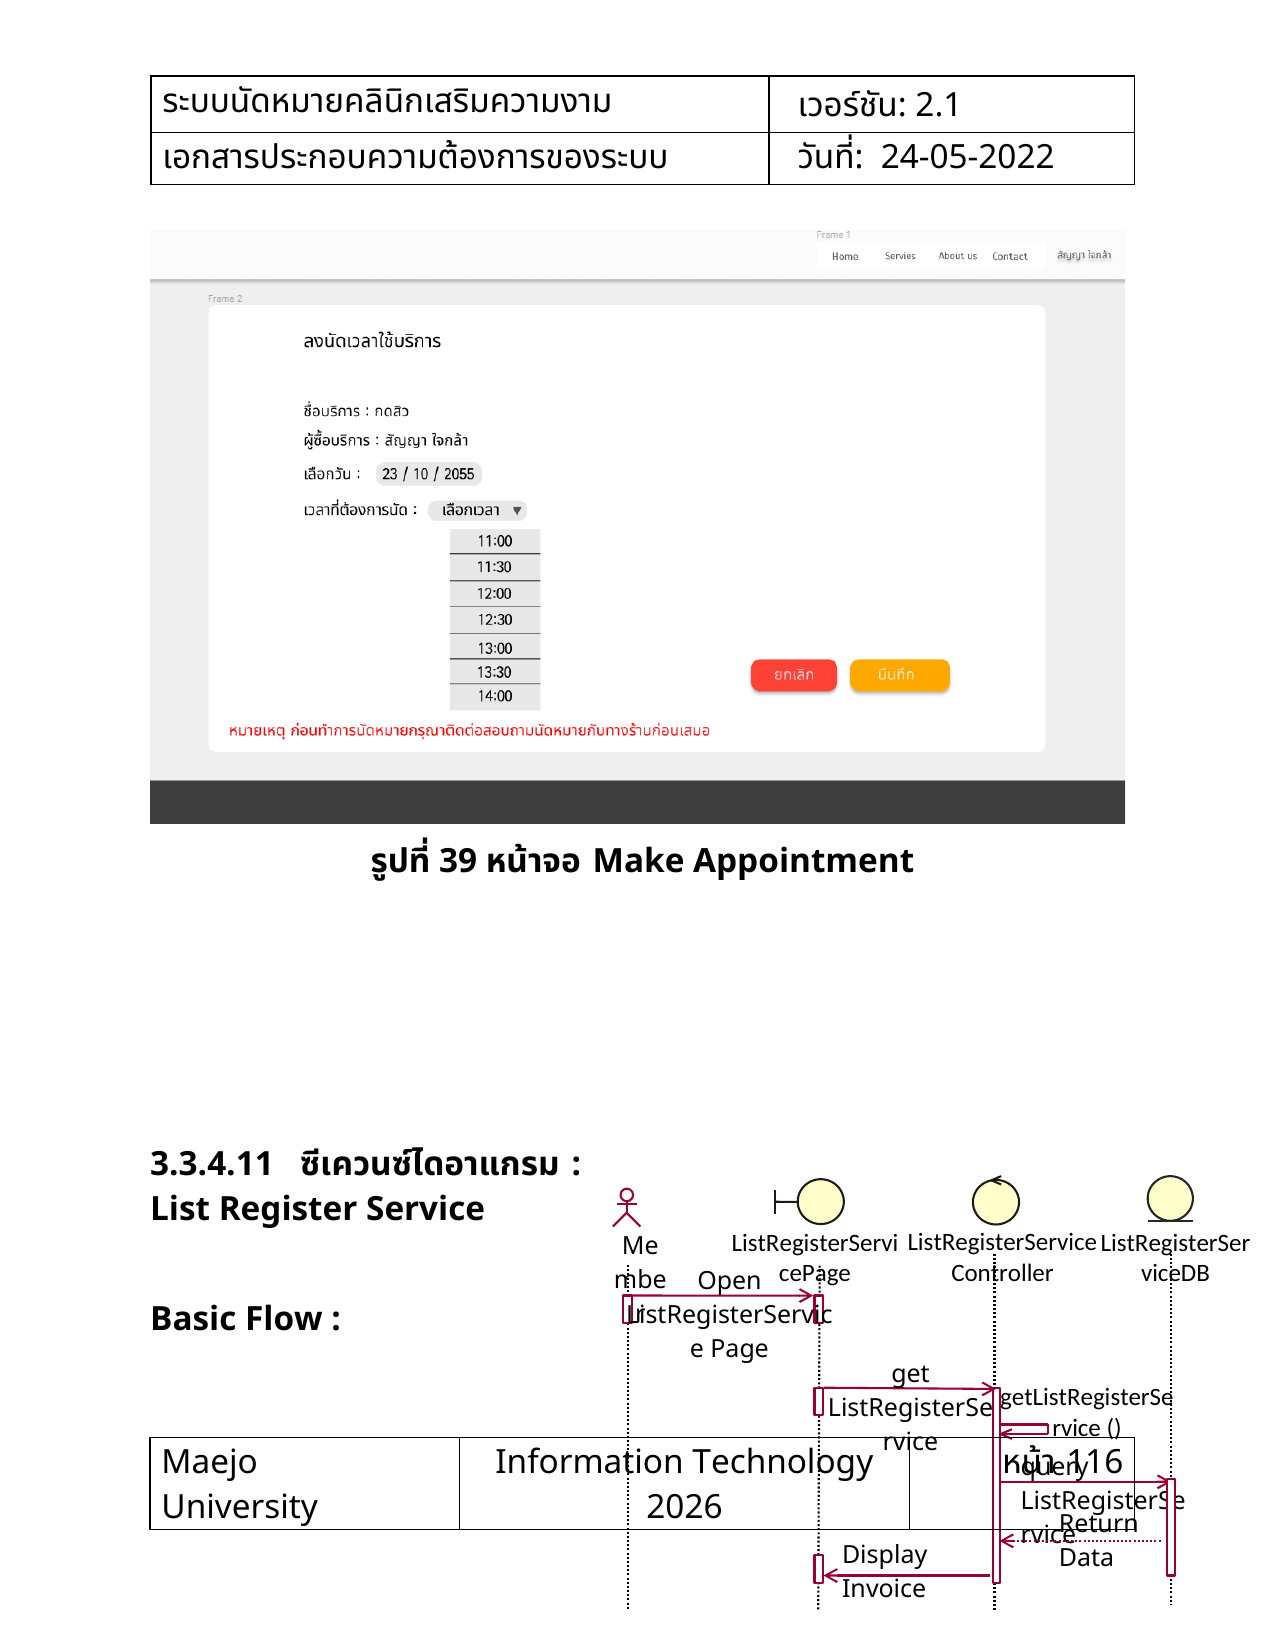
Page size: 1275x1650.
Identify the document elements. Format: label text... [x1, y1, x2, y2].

subtitle ซีเควนซ์ไดอาแกรม : List Register Service [150, 1139, 1134, 1230]
picture [150, 230, 1125, 824]
text รูปที่ 39 หน้าจอ Make Appointment [150, 837, 1134, 887]
text Basic Flow : [150, 1294, 1134, 1340]
